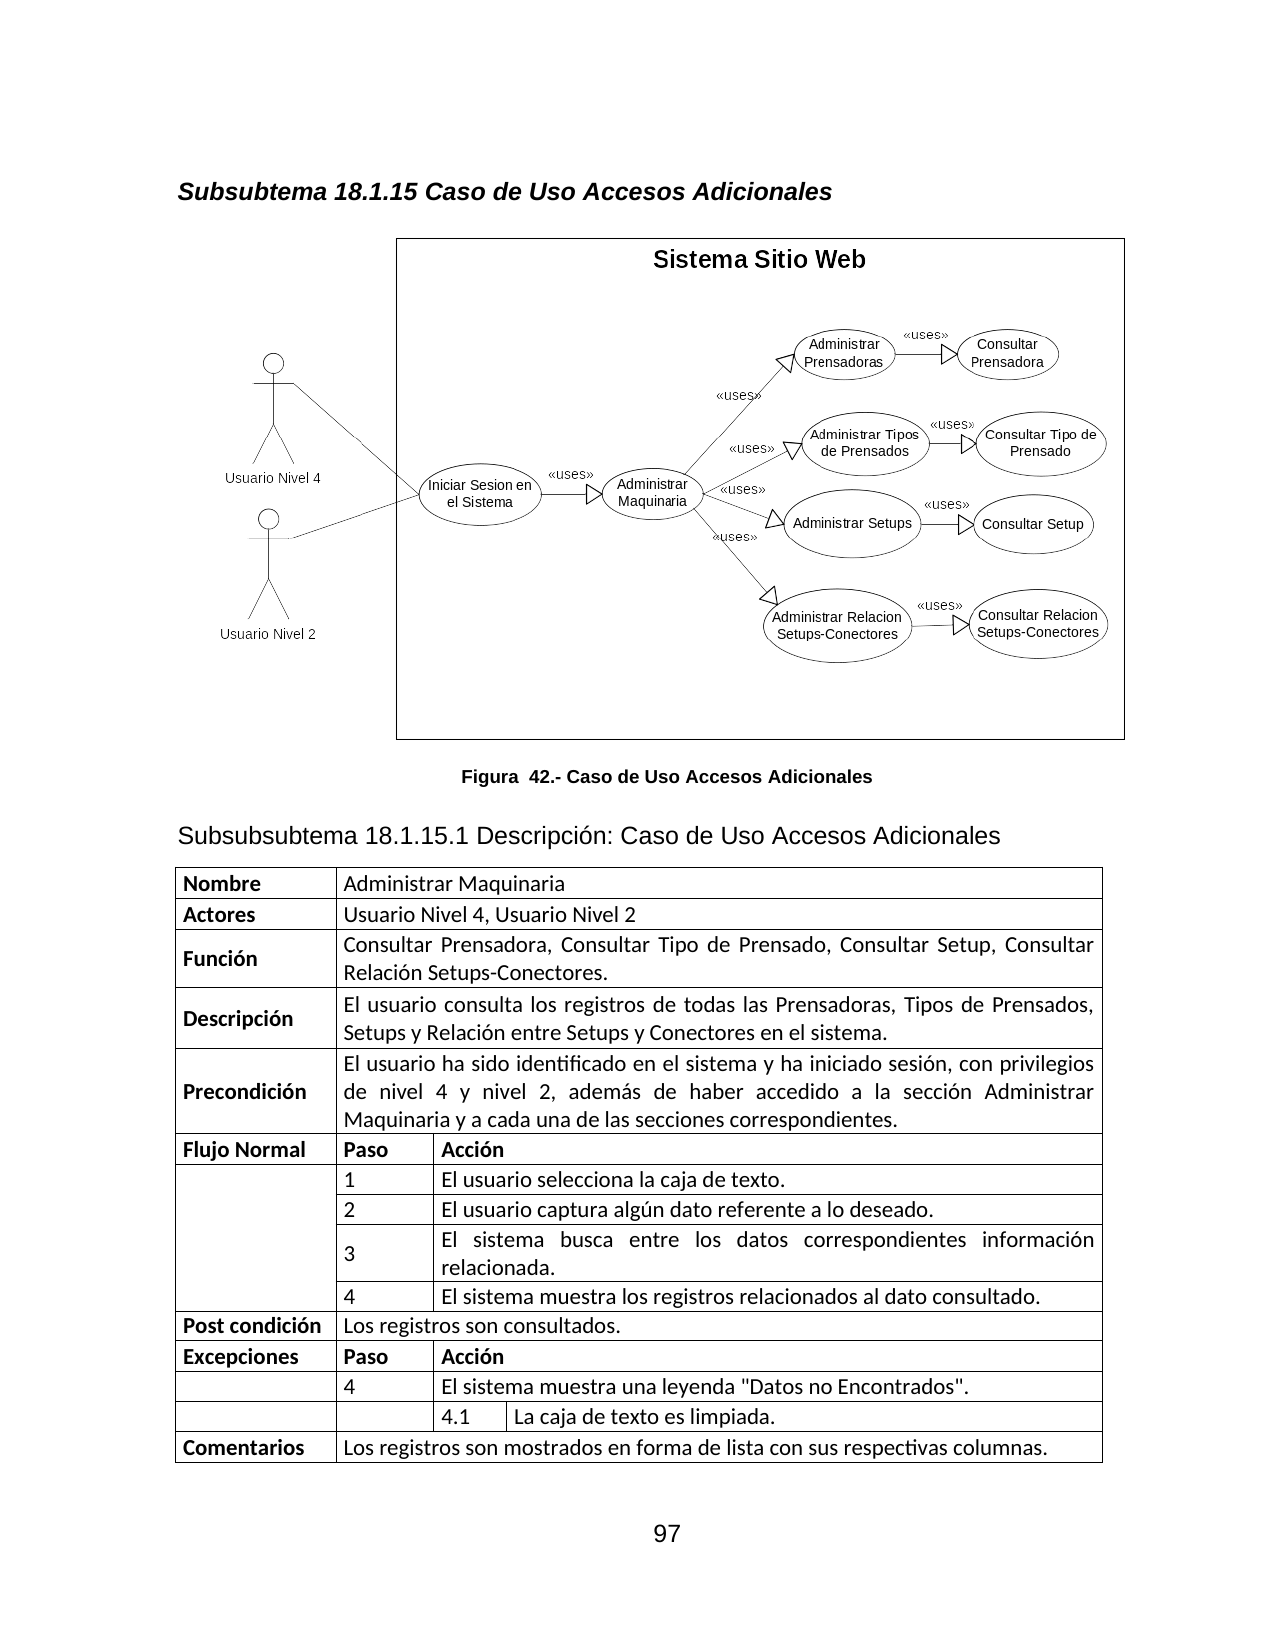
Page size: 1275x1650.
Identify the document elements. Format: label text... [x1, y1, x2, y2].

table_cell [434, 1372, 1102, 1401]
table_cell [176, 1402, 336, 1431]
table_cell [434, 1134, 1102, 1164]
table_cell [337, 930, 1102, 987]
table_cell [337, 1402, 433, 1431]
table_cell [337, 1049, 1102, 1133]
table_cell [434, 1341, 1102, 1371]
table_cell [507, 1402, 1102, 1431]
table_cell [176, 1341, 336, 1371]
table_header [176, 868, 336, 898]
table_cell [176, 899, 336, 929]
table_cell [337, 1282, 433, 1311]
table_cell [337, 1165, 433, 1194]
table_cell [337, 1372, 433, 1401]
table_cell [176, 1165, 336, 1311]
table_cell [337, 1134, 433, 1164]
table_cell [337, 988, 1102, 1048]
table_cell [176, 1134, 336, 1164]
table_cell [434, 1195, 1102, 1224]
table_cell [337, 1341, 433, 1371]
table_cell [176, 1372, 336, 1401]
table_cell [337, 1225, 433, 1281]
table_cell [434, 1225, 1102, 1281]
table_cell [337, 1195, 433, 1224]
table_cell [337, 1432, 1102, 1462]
subtitle Caso de Uso Accesos Adicionales [177, 177, 1157, 206]
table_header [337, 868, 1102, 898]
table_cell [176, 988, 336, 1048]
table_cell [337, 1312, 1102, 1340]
subtitle Descripción: Caso de Uso Accesos Adicionales [177, 821, 1157, 850]
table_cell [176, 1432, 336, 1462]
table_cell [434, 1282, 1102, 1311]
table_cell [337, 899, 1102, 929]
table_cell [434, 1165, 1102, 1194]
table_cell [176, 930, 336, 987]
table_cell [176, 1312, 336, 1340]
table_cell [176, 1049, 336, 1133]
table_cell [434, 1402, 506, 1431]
